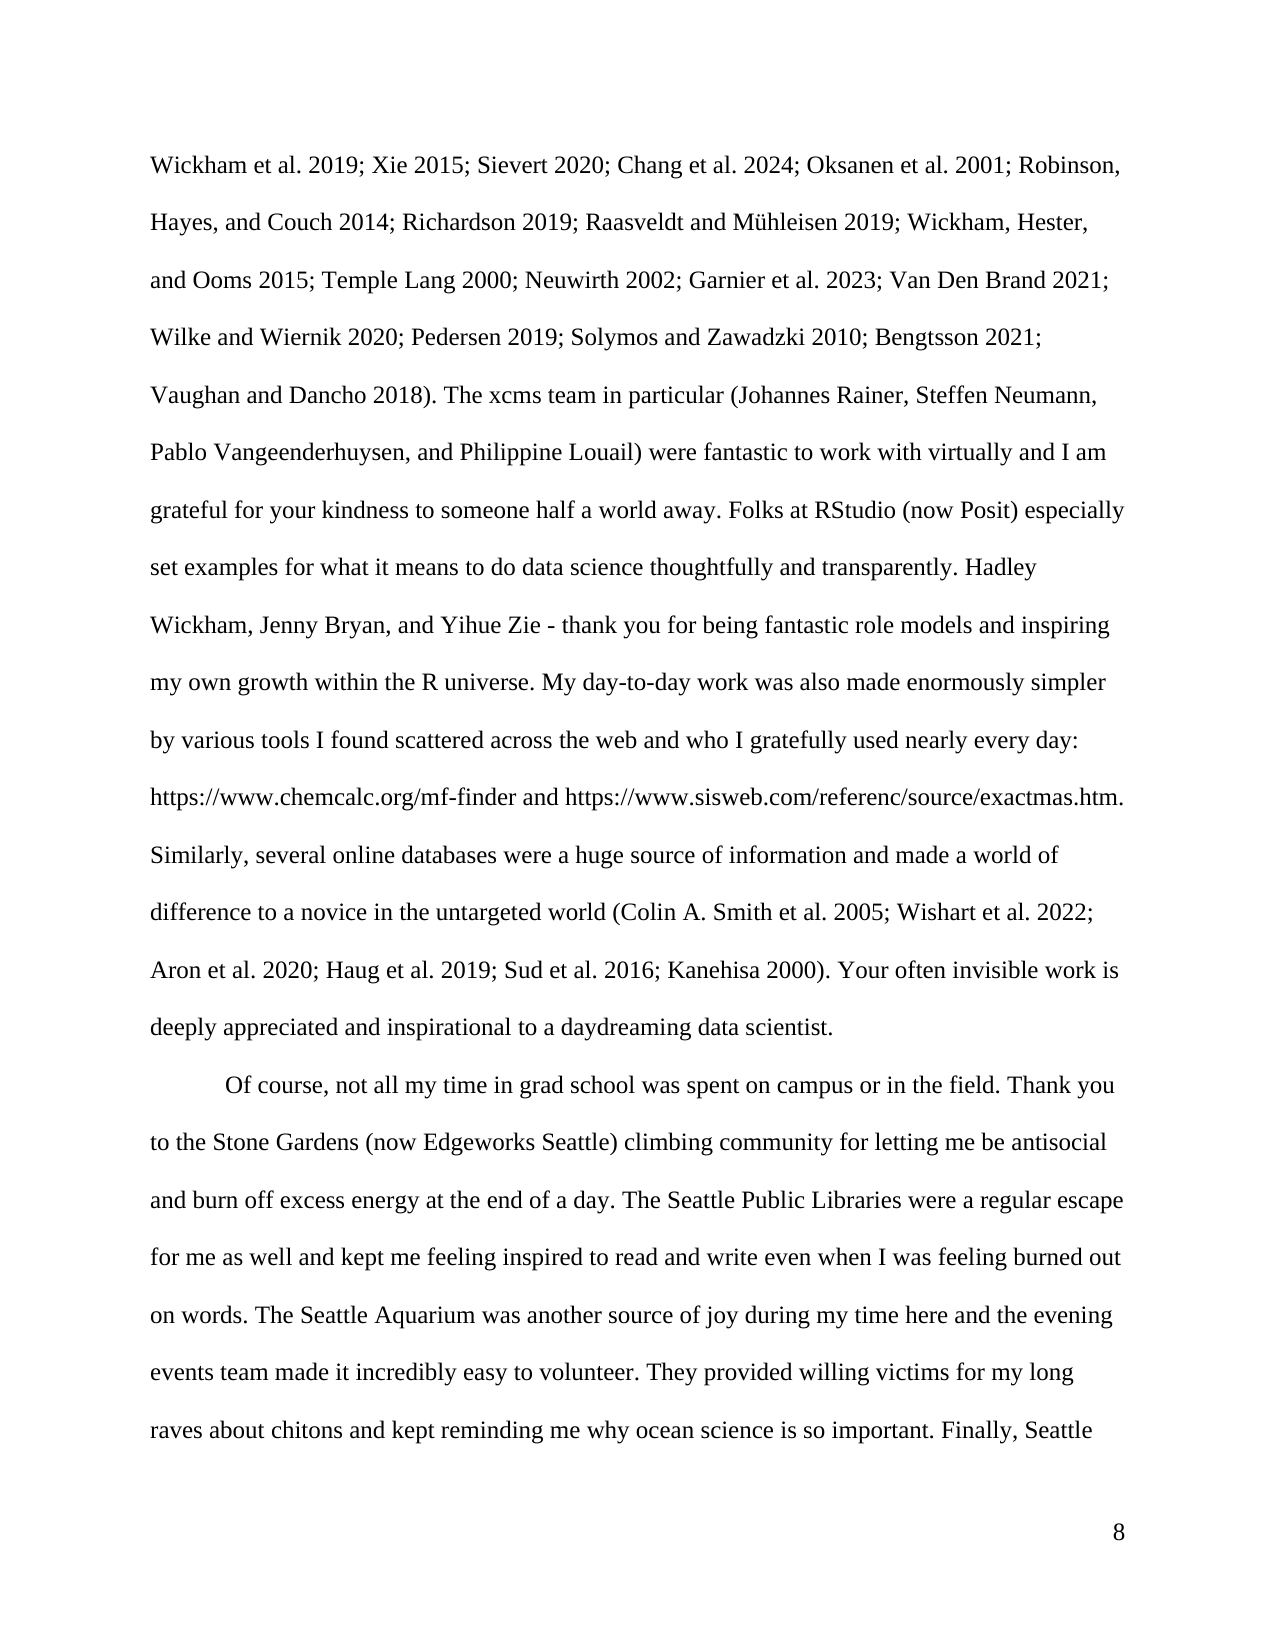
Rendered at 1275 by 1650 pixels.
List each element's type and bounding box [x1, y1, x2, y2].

text [150, 1070, 1125, 1444]
text [150, 150, 1125, 1041]
